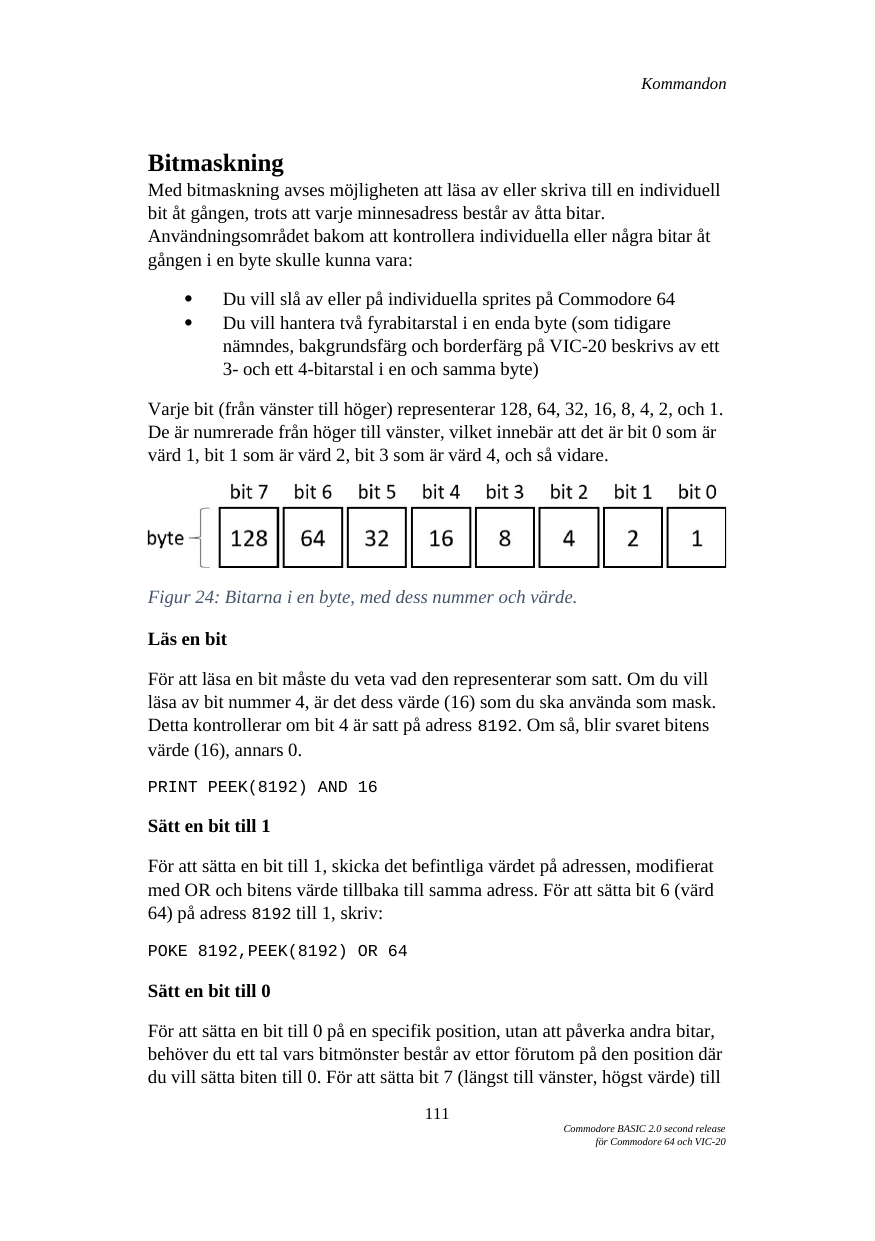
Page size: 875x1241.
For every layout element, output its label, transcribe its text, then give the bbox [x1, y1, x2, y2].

subtitle Bitmaskning [148, 148, 726, 176]
text För att sätta en bit till 1, skicka det befintliga värdet på adressen, modifierat med OR och bitens värde tillbaka till samma adress. För att sätta bit 6 (värd 64) på adress 8192 till 1, skriv: [148, 855, 726, 924]
text POKE 8192,PEEK(8192) OR 64 [148, 943, 726, 961]
list Du vill slå av eller på individuella sprites på Commodore 64 [185, 288, 726, 310]
text Sätt en bit till 0 [148, 979, 726, 1001]
text Figur 24: Bitarna i en byte, med dess nummer och värde. [148, 586, 726, 607]
text Varje bit (från vänster till höger) representerar 128, 64, 32, 16, 8, 4, 2, och 1. De är numrerade från höger till vänster, vilket innebär att det är bit 0 som är värd 1, bit 1 som är värd 2, bit 3 som är värd 4, och så vidare. [148, 398, 726, 466]
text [148, 1019, 726, 1087]
picture [147, 484, 727, 568]
text Läs en bit [148, 628, 726, 649]
text Sätt en bit till 1 [148, 815, 726, 837]
text För att läsa en bit måste du veta vad den representerar som satt. Om du vill läsa av bit nummer 4, är det dess värde (16) som du ska använda som mask. Detta kontrollerar om bit 4 är satt på adress 8192. Om så, blir svaret bitens värde (16), annars 0. [148, 668, 726, 760]
list Du vill hantera två fyrabitarstal i en enda byte (som tidigare nämndes, bakgrundsfärg och borderfärg på VIC-20 beskrivs av ett 3- och ett 4-bitarstal i en och samma byte) [185, 312, 726, 379]
text Med bitmaskning avses möjligheten att läsa av eller skriva till en individuell bit åt gången, trots att varje minnesadress består av åtta bitar. Användningsområdet bakom att kontrollera individuella eller några bitar åt gången i en byte skulle kunna vara: [148, 179, 726, 270]
text PRINT PEEK(8192) AND 16 [148, 778, 726, 797]
